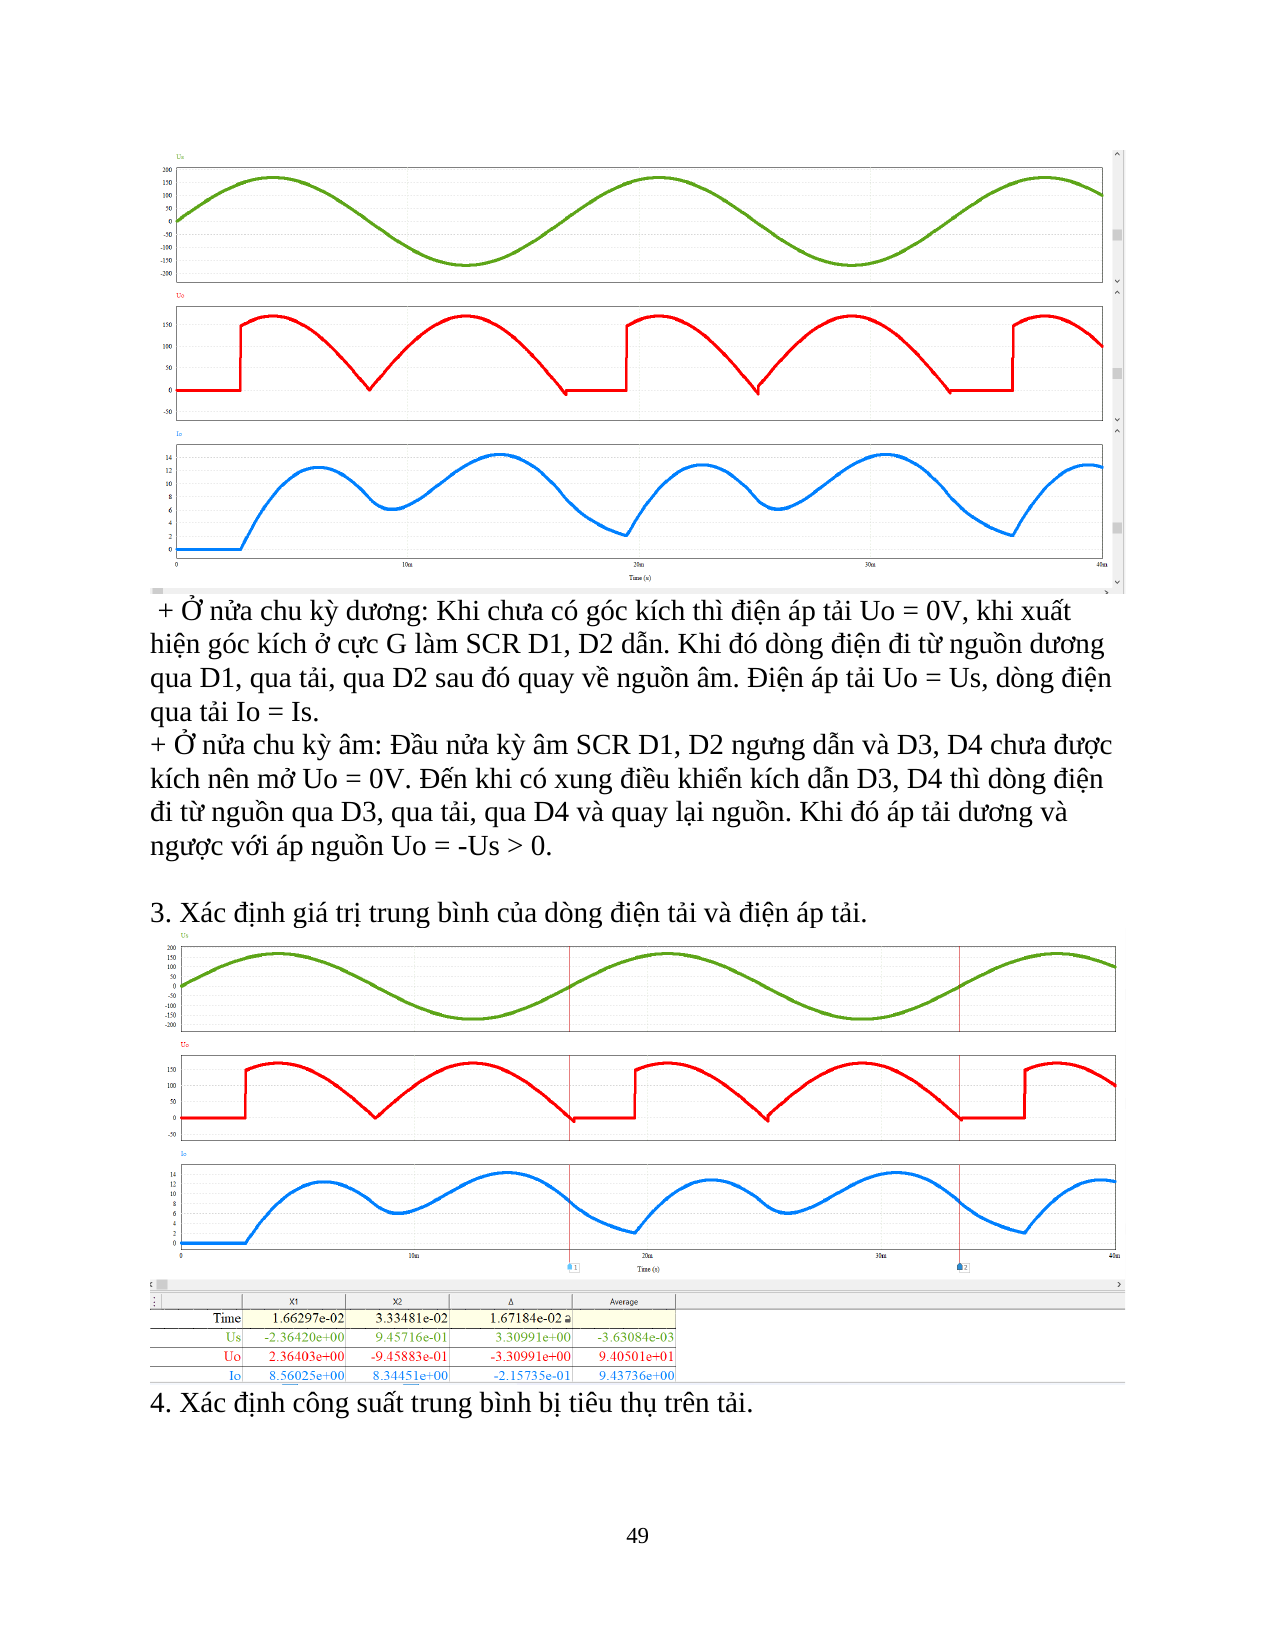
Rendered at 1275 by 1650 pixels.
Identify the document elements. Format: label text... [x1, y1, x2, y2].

text + Ở nửa chu kỳ âm: Đầu nửa kỳ âm SCR D1, D2 ngưng dẫn và D3, D4 chưa được kích nên mở Uo = 0V. Đến khi có xung điều khiển kích dẫn D3, D4 thì dòng điện đi từ nguồn qua D3, qua tải, qua D4 và quay lại nguồn. Khi đó áp tải dương và ngược với áp nguồn Uo = -Us > 0. [150, 727, 1125, 861]
picture [150, 150, 1125, 594]
text 3. Xác định giá trị trung bình của dòng điện tải và điện áp tải. [150, 895, 1125, 928]
text 4. Xác định công suất trung bình bị tiêu thụ trên tải. [150, 1385, 1125, 1418]
picture [150, 928, 1125, 1385]
text + Ở nửa chu kỳ dương: Khi chưa có góc kích thì điện áp tải Uo = 0V, khi xuất hiện góc kích ở cực G làm SCR D1, D2 dẫn. Khi đó dòng điện đi từ nguồn dương qua D1, qua tải, qua D2 sau đó quay về nguồn âm. Điện áp tải Uo = Us, dòng điện qua tải Io = Is. [150, 594, 1125, 727]
